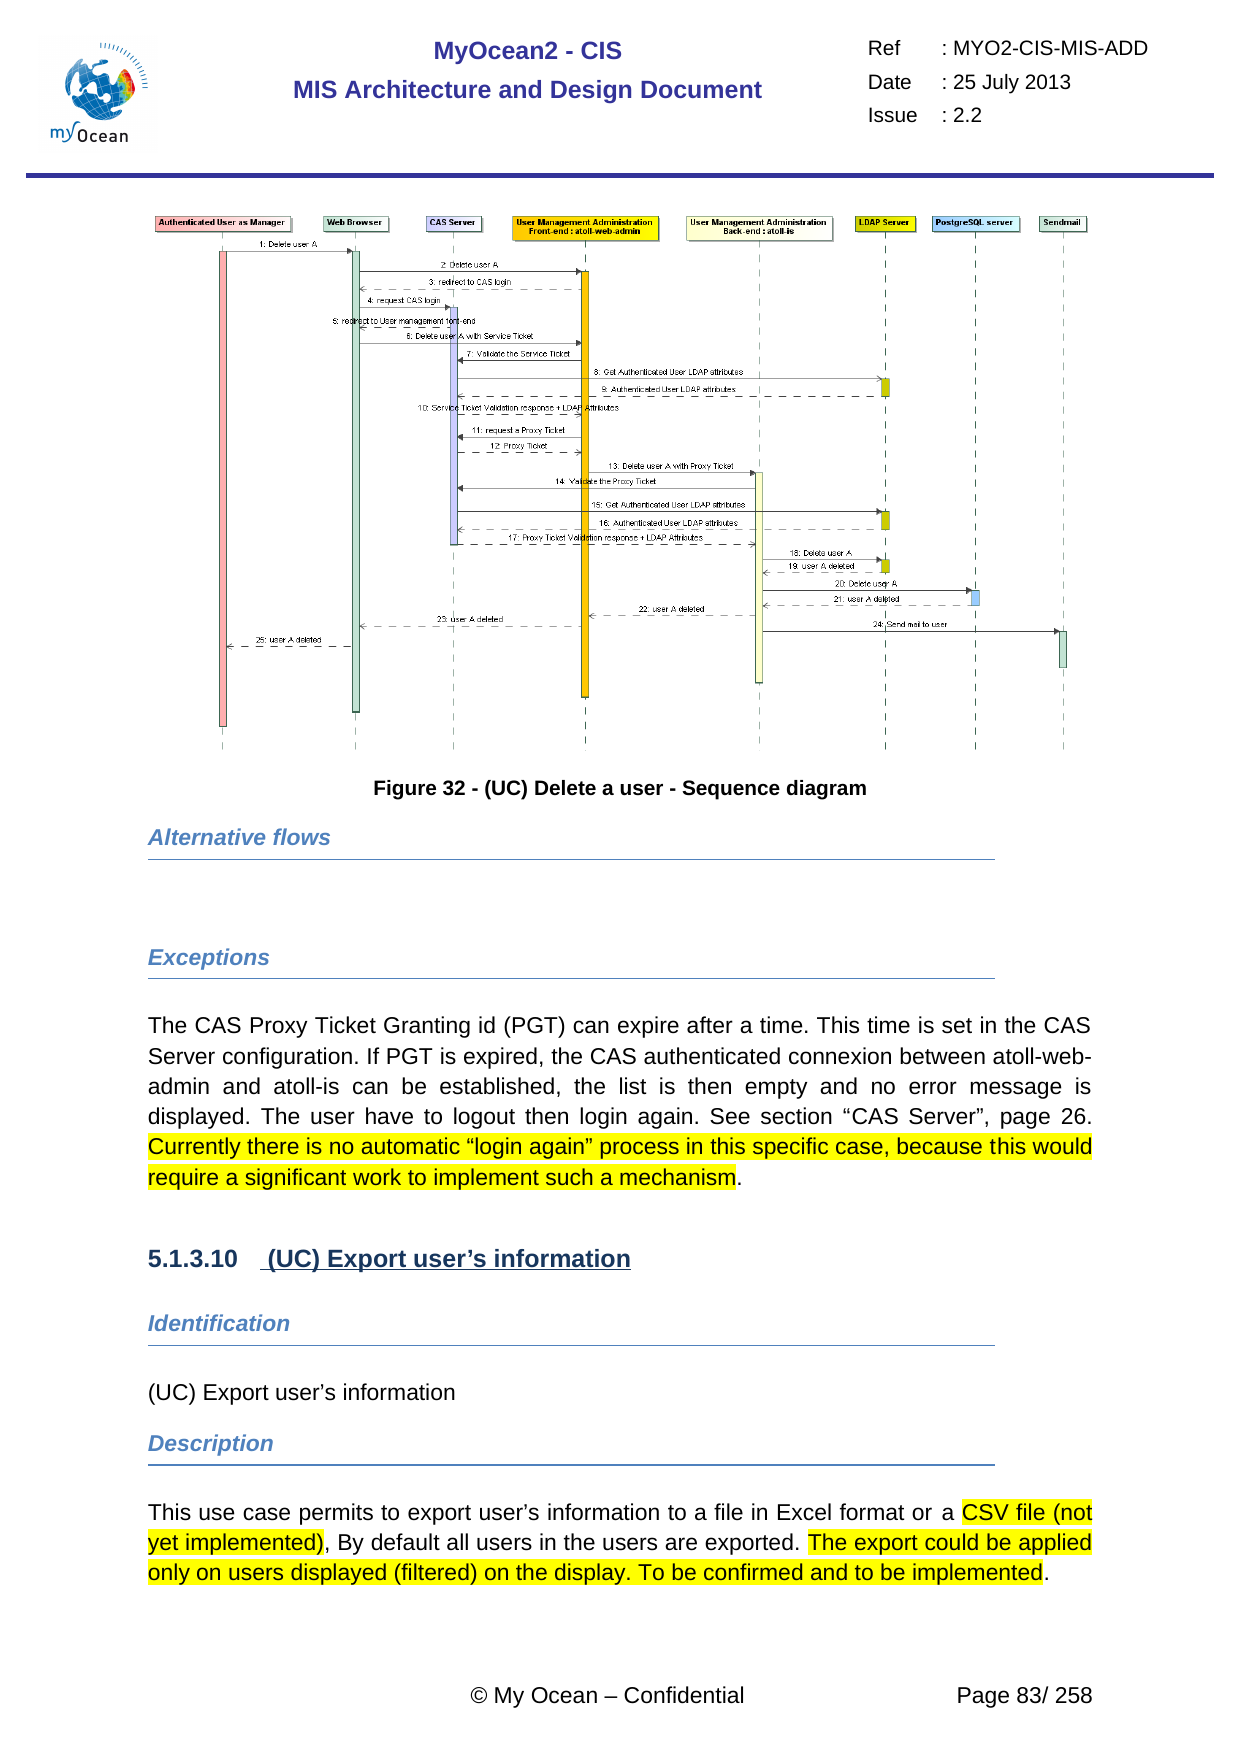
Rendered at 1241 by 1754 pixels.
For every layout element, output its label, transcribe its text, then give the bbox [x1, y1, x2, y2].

text Alternative flows [148, 824, 995, 859]
picture [37, 35, 158, 153]
text This use case permits to export user’s information to a file in Excel format or a CSV file (not yet implemented), By default all users in the users are exported. The export could be applied only on users displayed (filtered) on the display. To be confirmed and to be implemented. [148, 1498, 1092, 1585]
text Identification [148, 1310, 995, 1345]
subtitle (UC) Export user’s information [148, 1244, 1092, 1272]
text The CAS Proxy Ticket Granting id (PGT) can expire after a time. This time is set in the CAS Server configuration. If PGT is expired, the CAS authenticated connexion between atoll-web-admin and atoll-is can be established, the list is then empty and no error message is displayed. The user have to logout then login again. See section “CAS Server”, page . Currently there is no automatic “login again” process in this specific case, because this would require a significant work to implement such a mechanism. [148, 1012, 1092, 1133]
text Description [148, 1430, 995, 1464]
text (UC) Export user’s information [148, 1379, 1092, 1405]
picture [147, 208, 1093, 751]
text Exceptions [148, 944, 995, 978]
